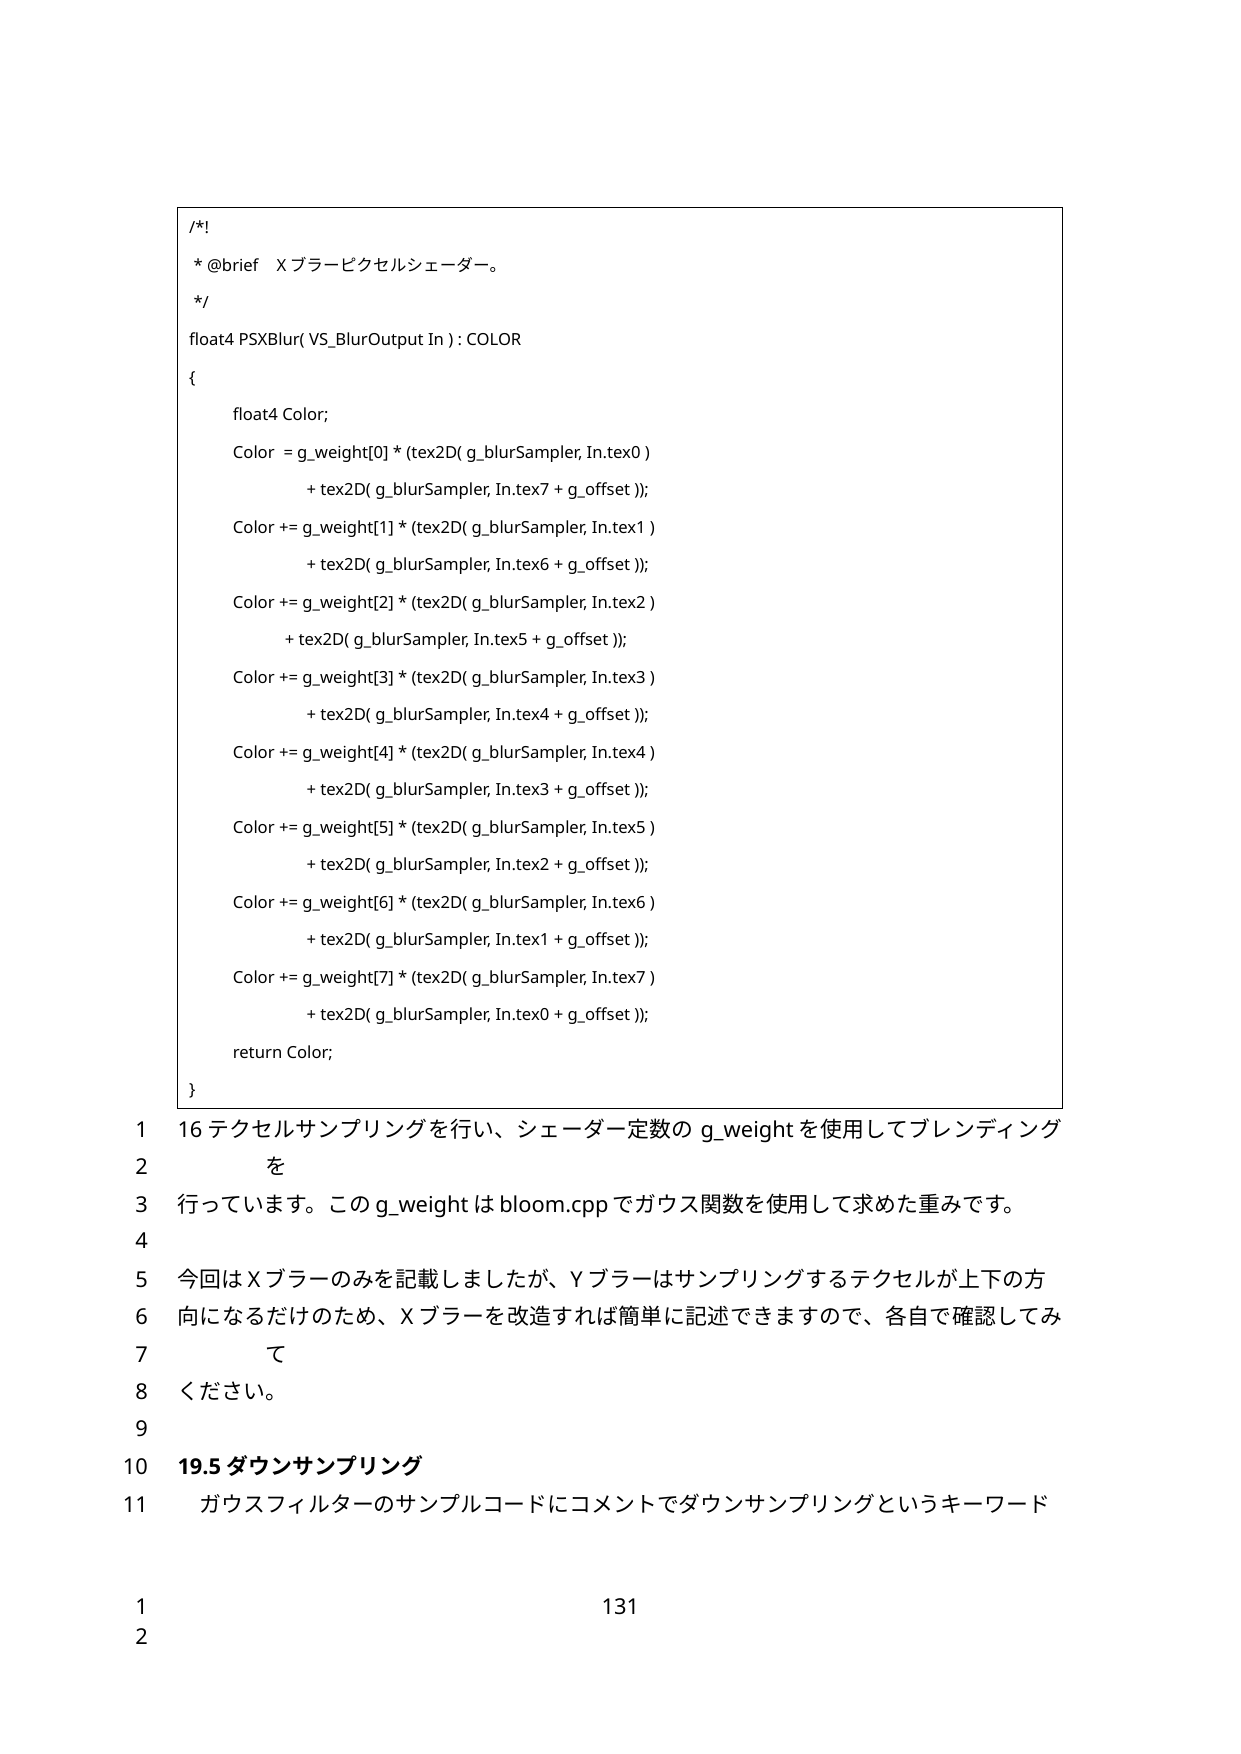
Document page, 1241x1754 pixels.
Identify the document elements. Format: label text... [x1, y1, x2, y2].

text 向になるだけのため、Xブラーを改造すれば簡単に記述できますので、各自で確認してみて [177, 1296, 1063, 1371]
text 今回はXブラーのみを記載しましたが、Yブラーはサンプリングするテクセルが上下の方 [177, 1259, 1063, 1296]
text ガウスフィルターのサンプルコードにコメントでダウンサンプリングというキーワード [177, 1484, 1063, 1521]
text 16テクセルサンプリングを行い、シェーダー定数のg_weightを使用してブレンディングを [177, 1109, 1063, 1184]
text 19.5 ダウンサンプリング [177, 1446, 1063, 1484]
table_header /*! * @brief Xブラーピクセルシェーダー。 */ float4 PSXBlur( VS_BlurOutput In ) : COLOR { float4 Color; Color = g_weight[0] * (tex2D( g_blurSampler, In.tex0 ) + tex2D( g_blurSampler, In.tex7 + g_offset )); Color += g_weight[1] * (tex2D( g_blurSampler, In.tex1 ) + tex2D( g_blurSampler, In.tex6 + g_offset )); Color += g_weight[2] * (tex2D( g_blurSampler, In.tex2 ) + tex2D( g_blurSampler, In.tex5 + g_offset )); Color += g_weight[3] * (tex2D( g_blurSampler, In.tex3 ) + tex2D( g_blurSampler, In.tex4 + g_offset )); Color += g_weight[4] * (tex2D( g_blurSampler, In.tex4 ) + tex2D( g_blurSampler, In.tex3 + g_offset )); Color += g_weight[5] * (tex2D( g_blurSampler, In.tex5 ) + tex2D( g_blurSampler, In.tex2 + g_offset )); Color += g_weight[6] * (tex2D( g_blurSampler, In.tex6 ) + tex2D( g_blurSampler, In.tex1 + g_offset )); Color += g_weight[7] * (tex2D( g_blurSampler, In.tex7 ) + tex2D( g_blurSampler, In.tex0 + g_offset )); return Color; } [178, 208, 1062, 1108]
text 行っています。このg_weightはbloom.cppでガウス関数を使用して求めた重みです。 [177, 1184, 1063, 1221]
text ください。 [177, 1371, 1063, 1409]
